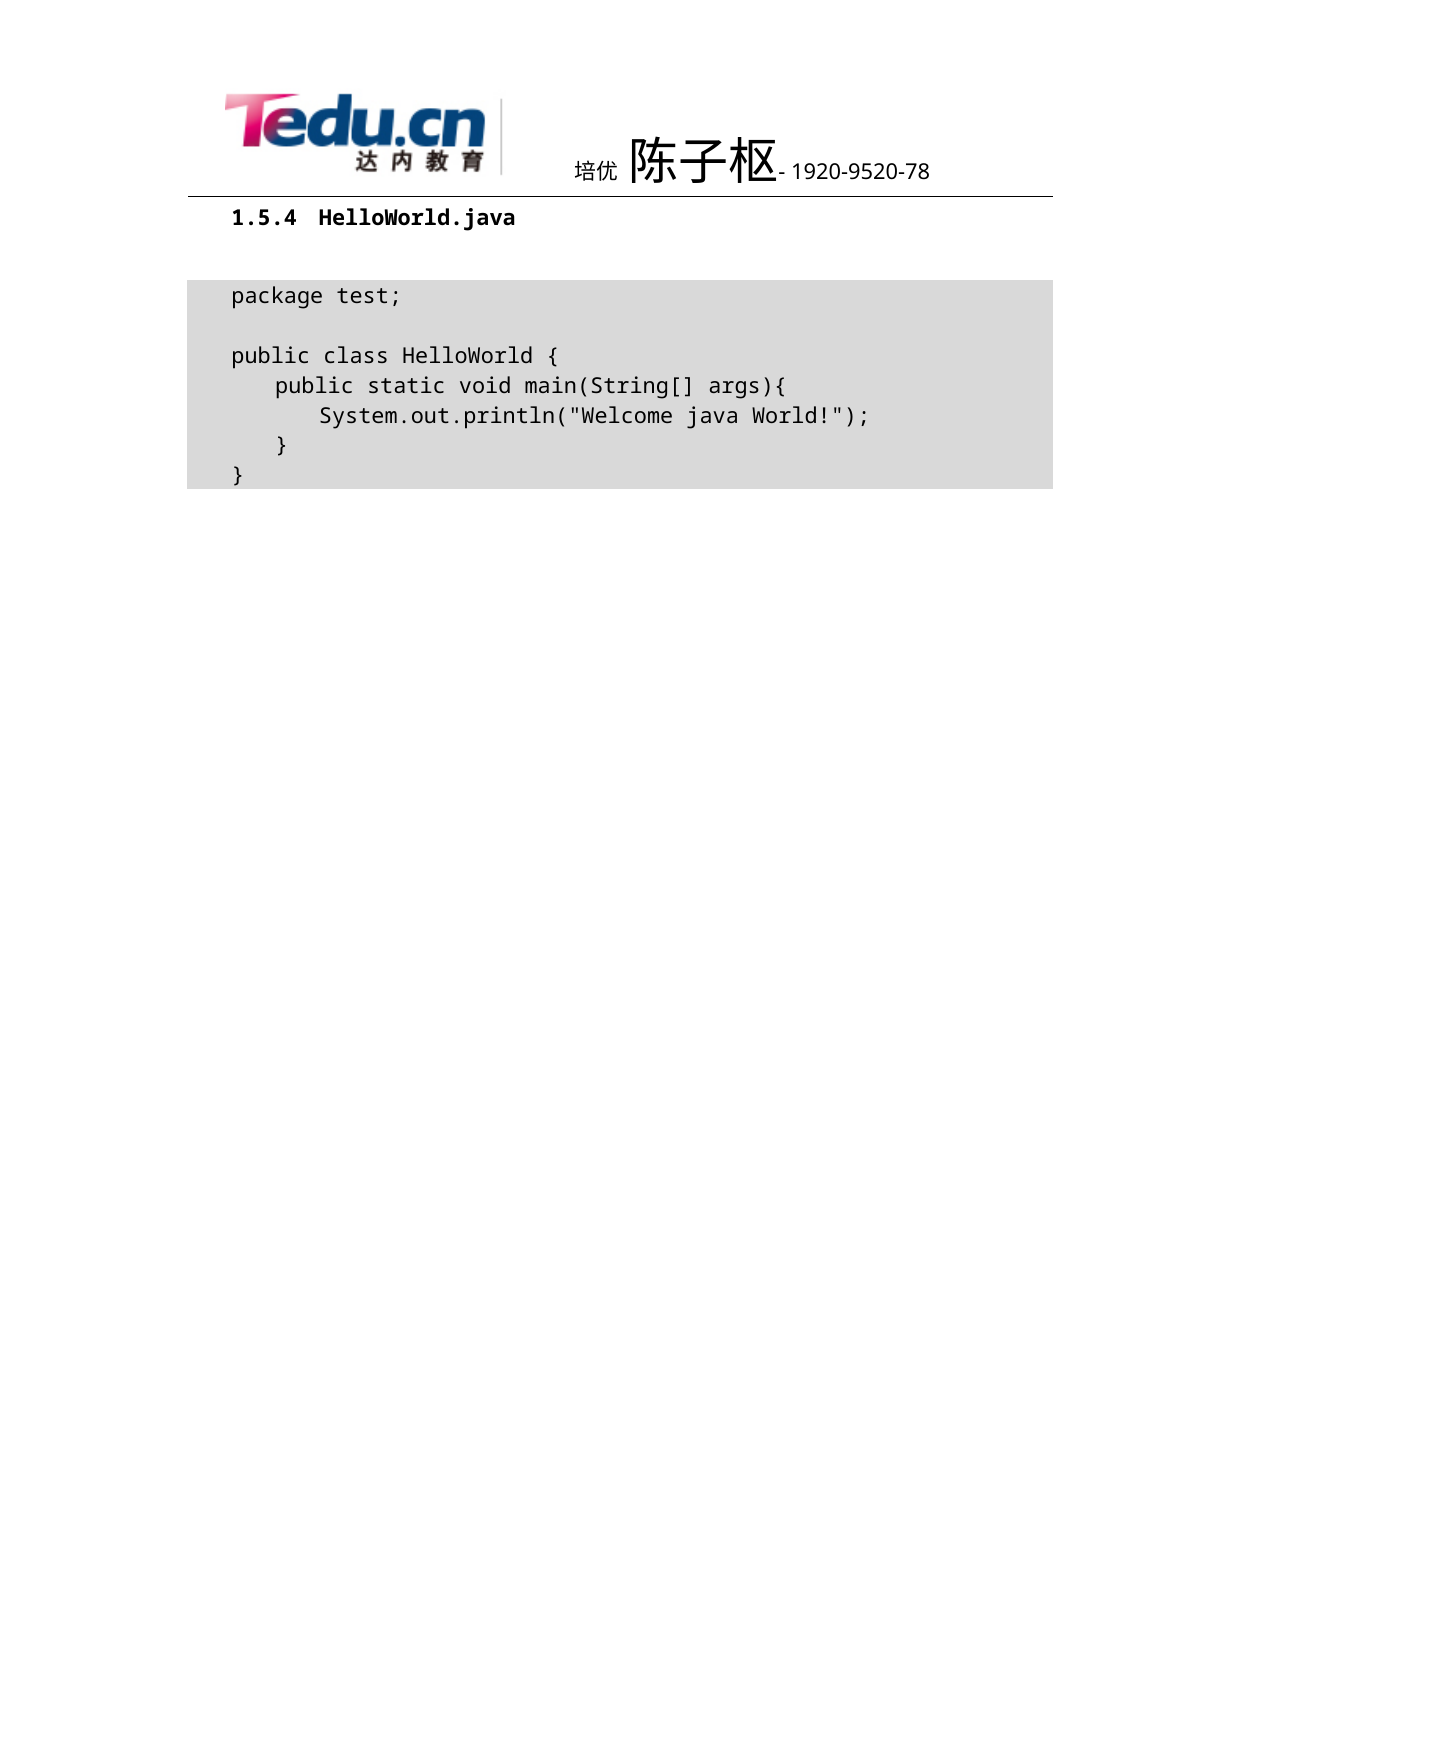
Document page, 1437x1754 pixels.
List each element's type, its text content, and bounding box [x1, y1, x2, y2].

text System.out.println("Welcome java World!"); [187, 399, 1053, 429]
picture [225, 88, 507, 180]
text public static void main(String[] args){ [187, 370, 1053, 399]
text public class HelloWorld { [187, 340, 1053, 370]
subtitle HelloWorld.java [187, 202, 1053, 232]
text } [187, 429, 1053, 459]
text } [187, 459, 1053, 489]
text package test; [187, 280, 1053, 310]
